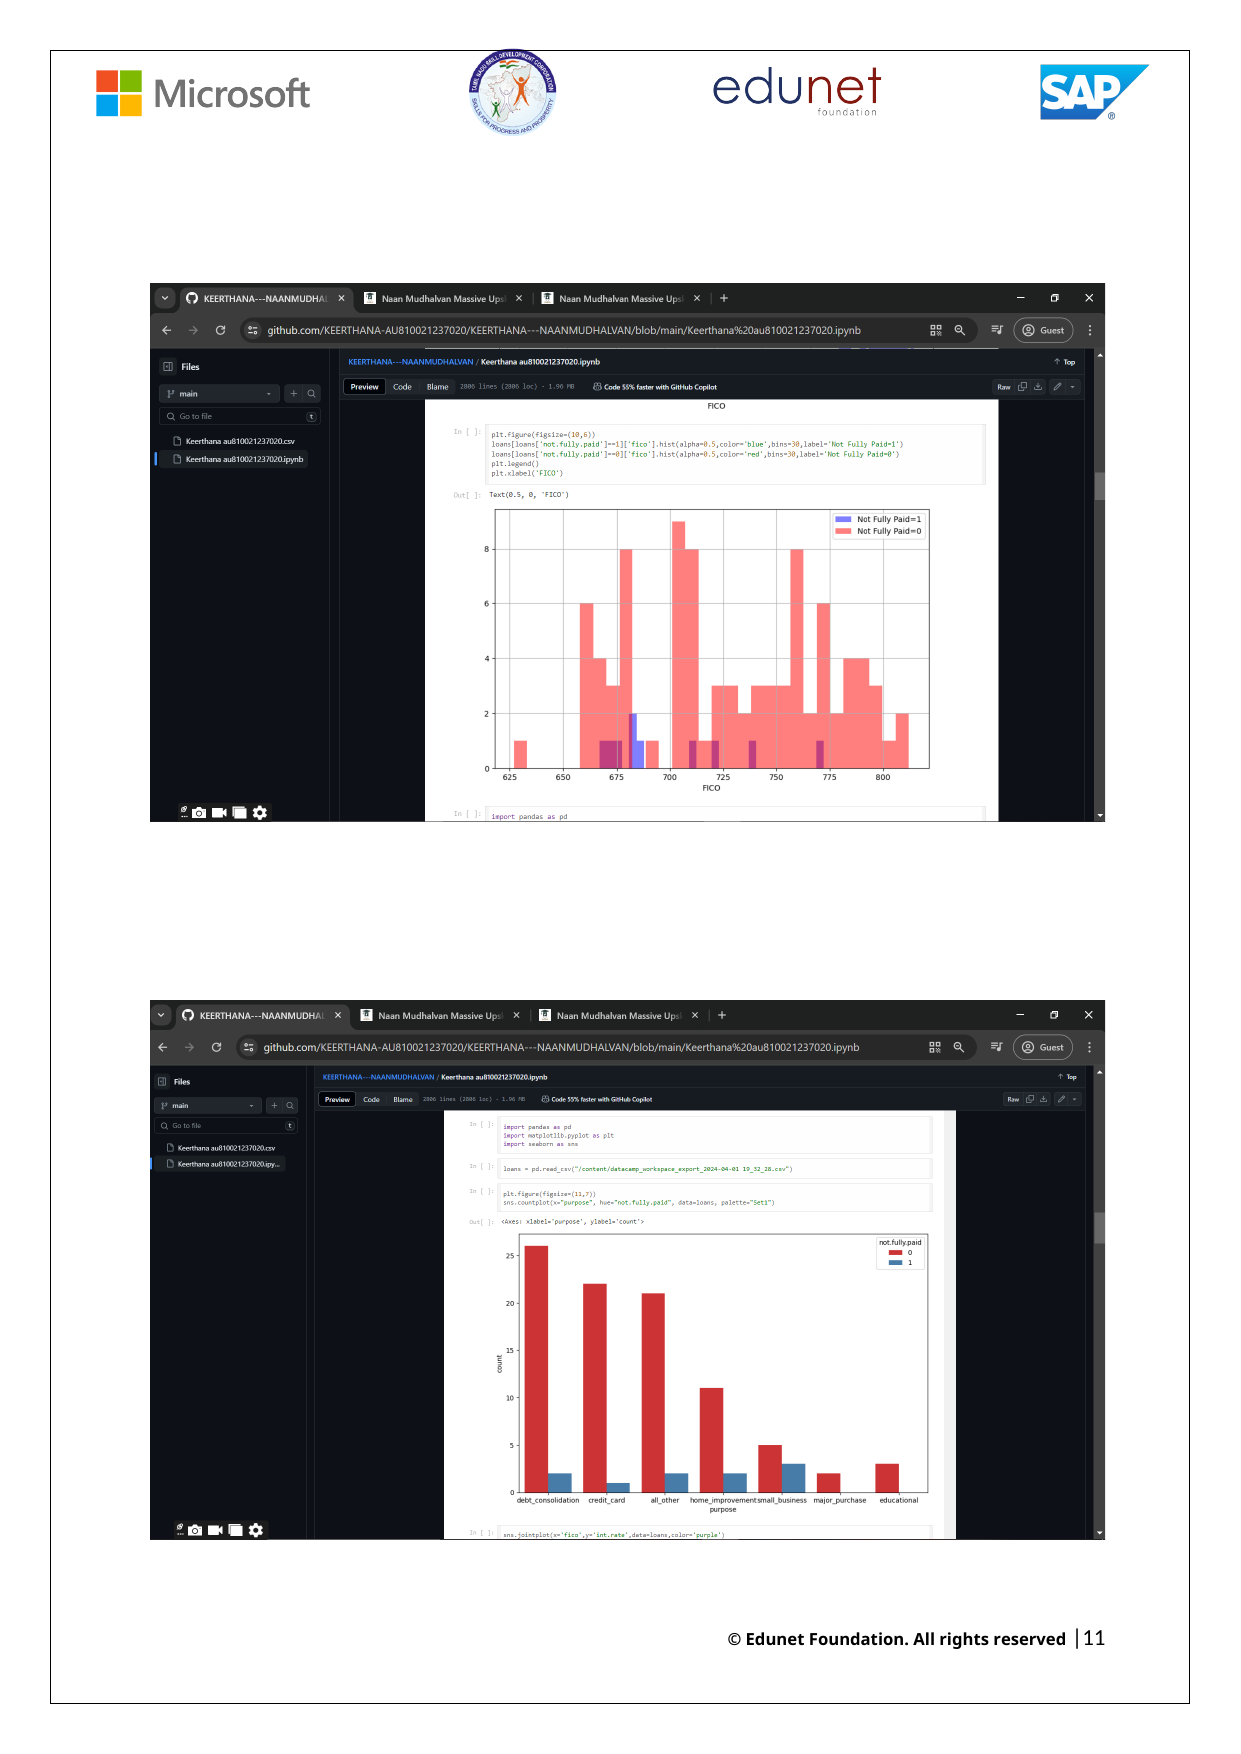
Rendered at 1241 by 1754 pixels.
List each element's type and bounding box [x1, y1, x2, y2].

picture [466, 51, 558, 137]
picture [150, 1000, 1106, 1540]
picture [150, 283, 1106, 822]
picture [466, 45, 558, 50]
picture [91, 65, 316, 121]
picture [706, 60, 889, 122]
picture [1039, 63, 1151, 121]
